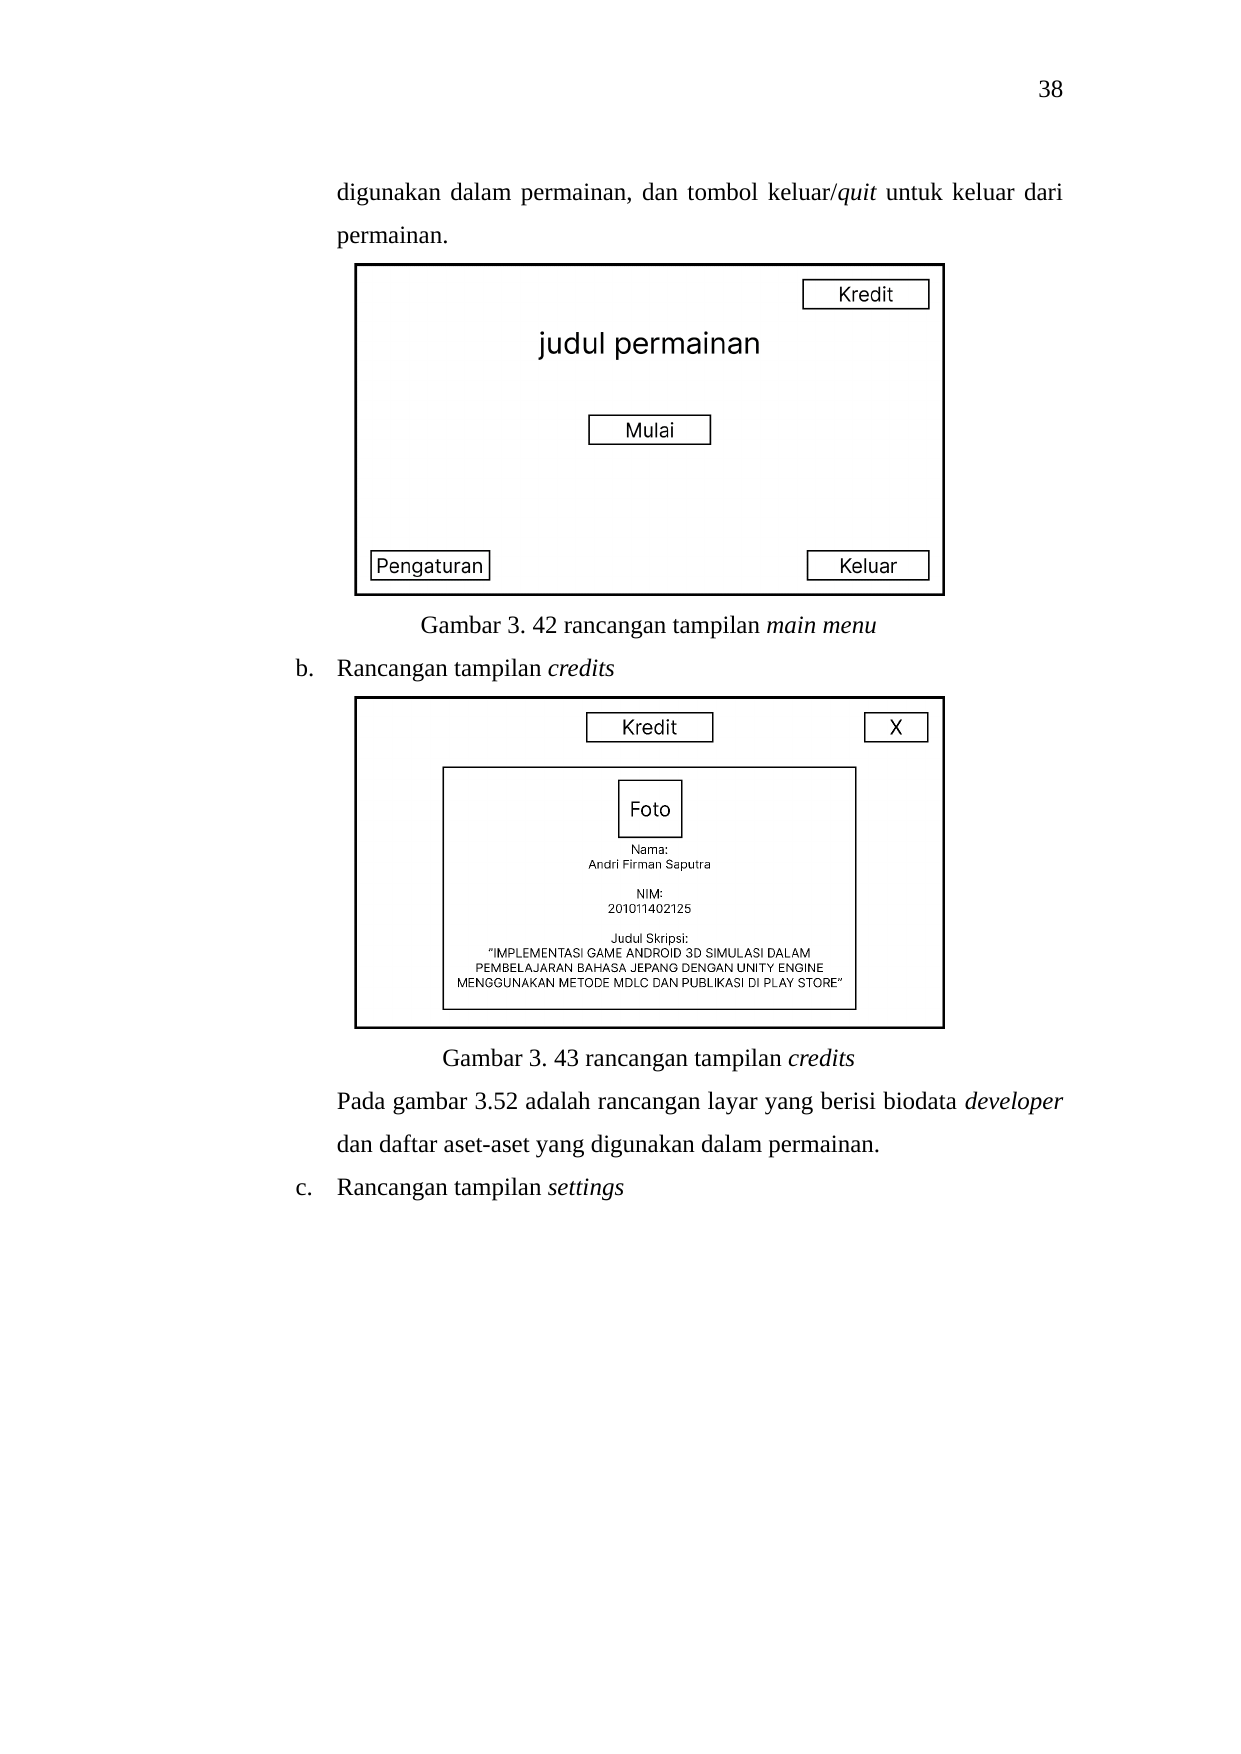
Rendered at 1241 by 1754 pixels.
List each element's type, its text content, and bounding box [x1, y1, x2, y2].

text Pada gambar 3.52 adalah rancangan layar yang berisi biodata developer dan daftar aset-aset yang digunakan dalam permainan. [337, 1086, 1063, 1158]
text Gambar 3. 43 rancangan tampilan credits [236, 1043, 1063, 1072]
list Rancangan tampilan credits [295, 653, 1063, 682]
picture [354, 263, 945, 596]
picture [354, 696, 945, 1029]
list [337, 177, 1063, 249]
list Rancangan tampilan settings [295, 1172, 1063, 1201]
text Gambar 3. 42 rancangan tampilan main menu [236, 610, 1063, 639]
